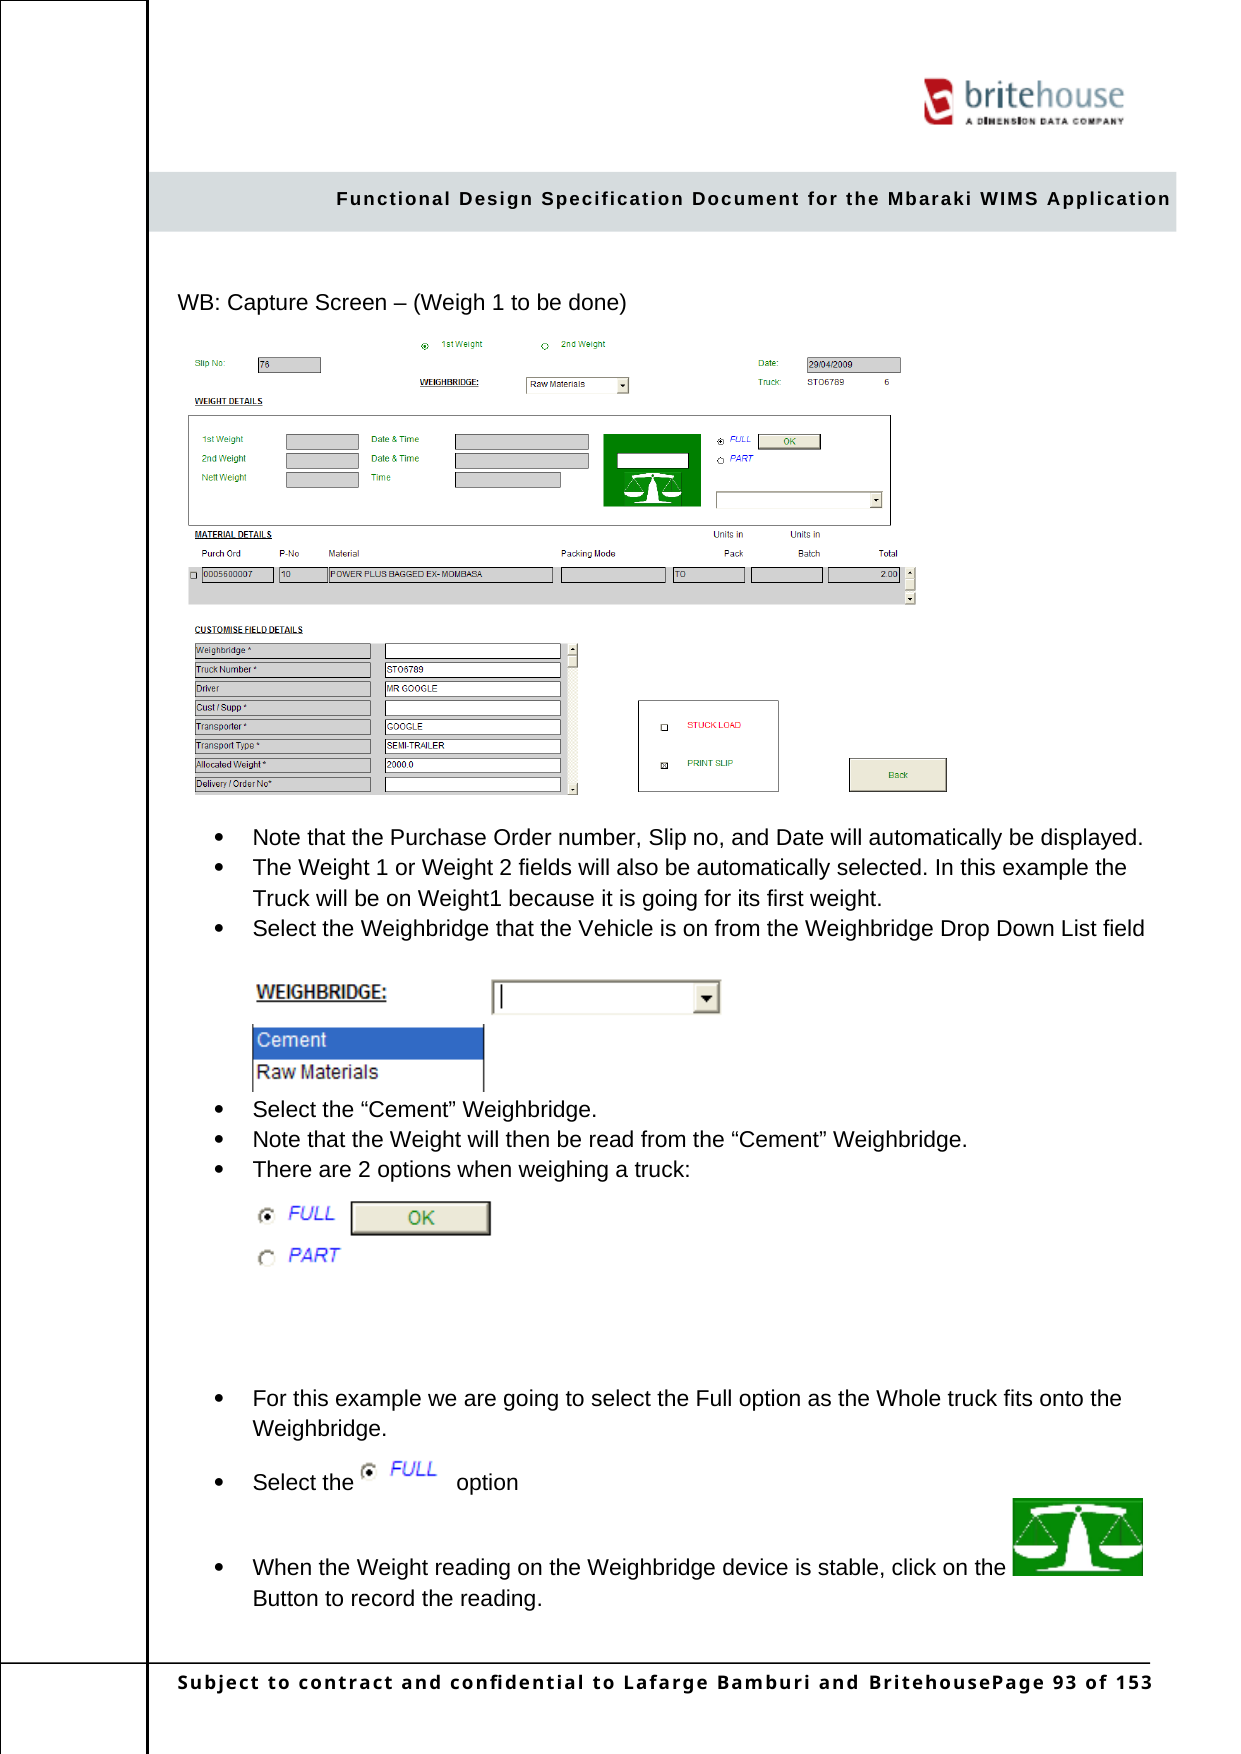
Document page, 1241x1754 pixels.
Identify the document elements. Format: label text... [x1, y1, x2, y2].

picture [252, 1024, 485, 1092]
picture [360, 1445, 450, 1491]
list When the Weight reading on the Weighbridge device is stable, click on the Button to record the reading. [215, 1499, 1152, 1611]
list For this example we are going to select the Full option as the Whole truck fits onto the Weighbridge. [215, 1385, 1152, 1442]
list Select the option [215, 1446, 1152, 1495]
picture [252, 975, 728, 1020]
text WB: Capture Screen – (Weigh 1 to be done) [177, 289, 1152, 315]
list Note that the Weight will then be read from the “Cement” Weighbridge. [215, 1126, 1152, 1152]
picture [908, 58, 1144, 140]
list There are 2 options when weighing a truck: [215, 1156, 1152, 1182]
list The Weight 1 or Weight 2 fields will also be automatically selected. In this example the Truck will be on Weight1 because it is going for its first weight. [215, 854, 1152, 911]
list Note that the Purchase Order number, Slip no, and Date will automatically be displayed. [215, 824, 1152, 851]
picture [1012, 1498, 1143, 1576]
list Select the Weighbridge that the Vehicle is on from the Weighbridge Drop Down List field [215, 915, 1152, 971]
picture [252, 1186, 510, 1281]
list Select the “Cement” Weighbridge. [215, 1096, 1152, 1122]
picture [177, 315, 966, 825]
